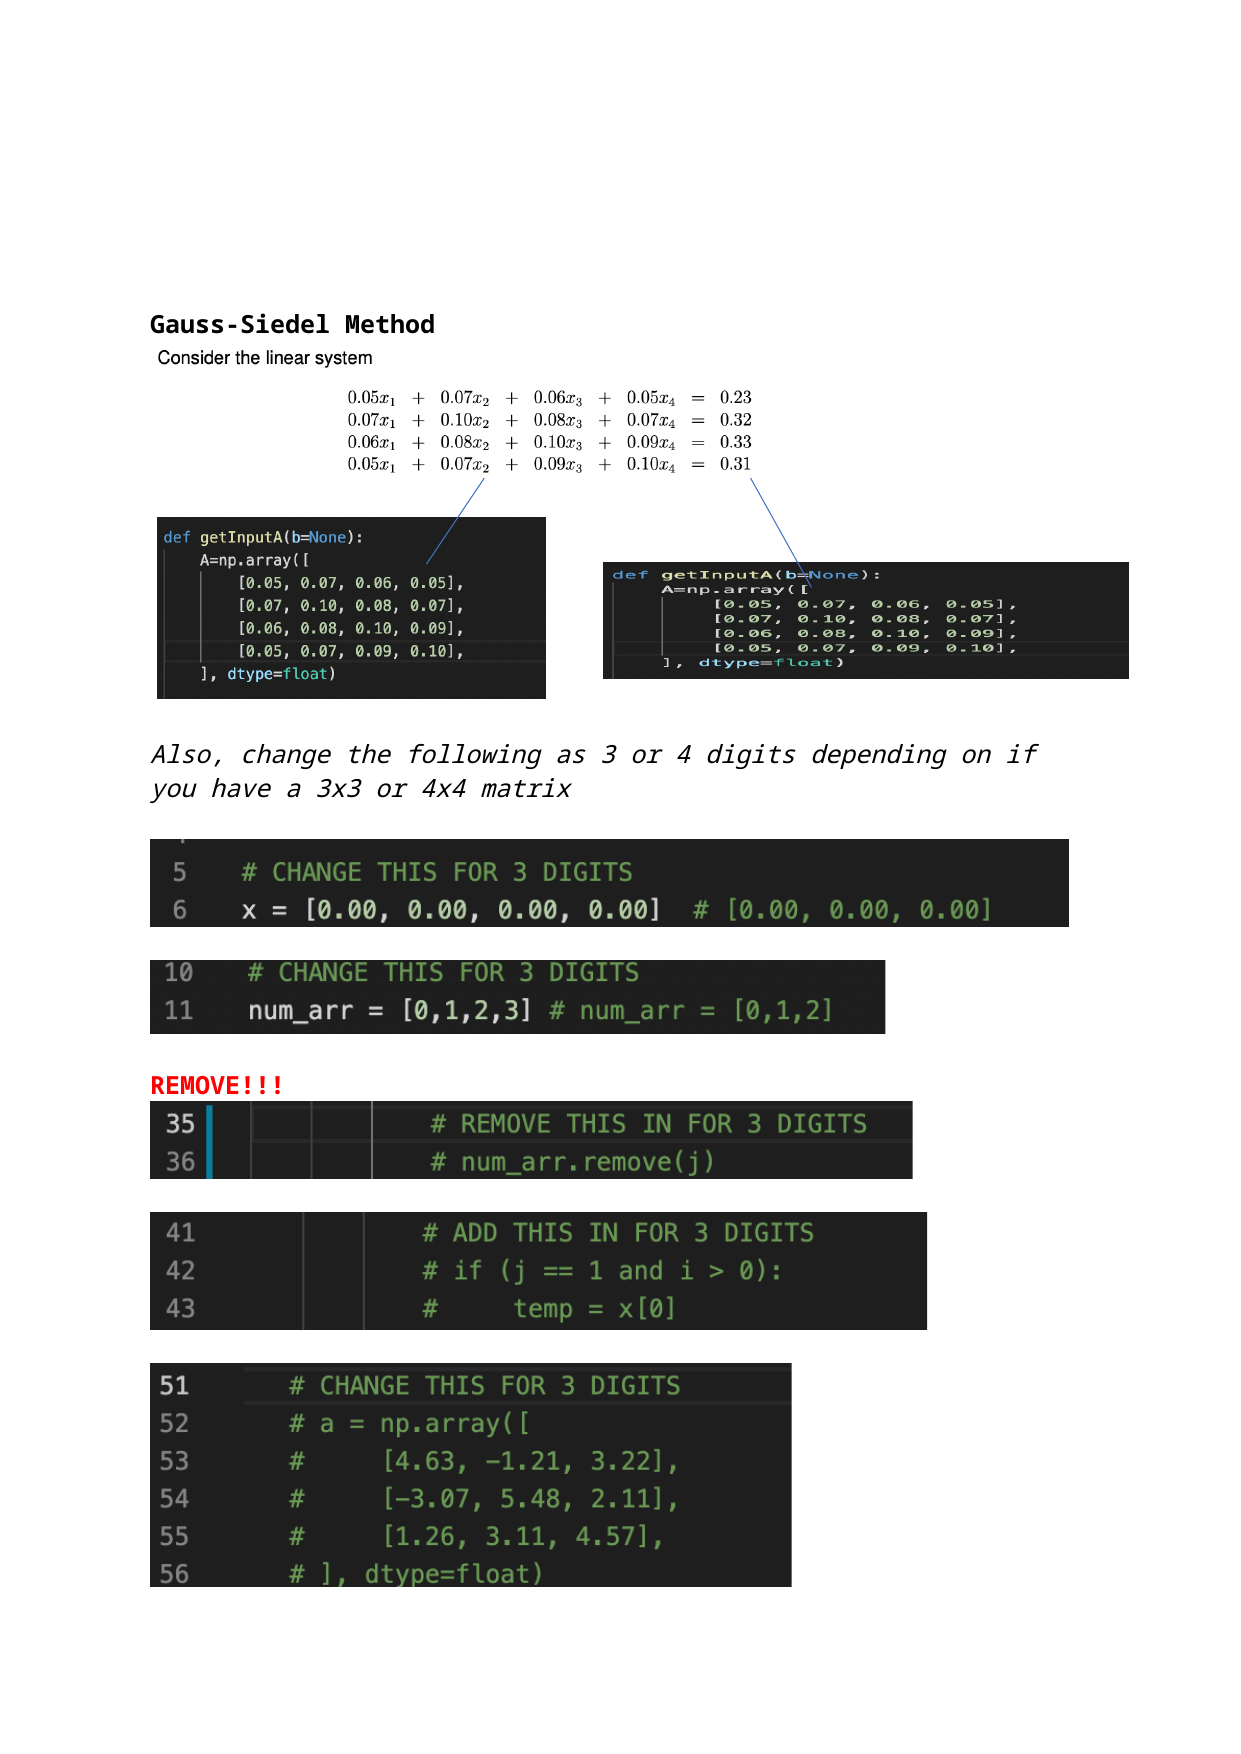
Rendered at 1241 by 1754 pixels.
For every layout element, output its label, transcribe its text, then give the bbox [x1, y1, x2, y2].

picture [150, 340, 930, 479]
picture [150, 960, 886, 1034]
picture [603, 562, 1129, 679]
text Gauss-Siedel Method [150, 306, 1090, 340]
picture [150, 1212, 928, 1330]
text Also, change the following as 3 or 4 digits depending on if you have a 3x3 or 4x4 matrix [150, 737, 1090, 805]
picture [150, 1363, 792, 1587]
picture [150, 839, 1069, 927]
picture [150, 1101, 913, 1179]
picture [157, 517, 546, 699]
text REMOVE!!! [150, 1068, 1090, 1102]
